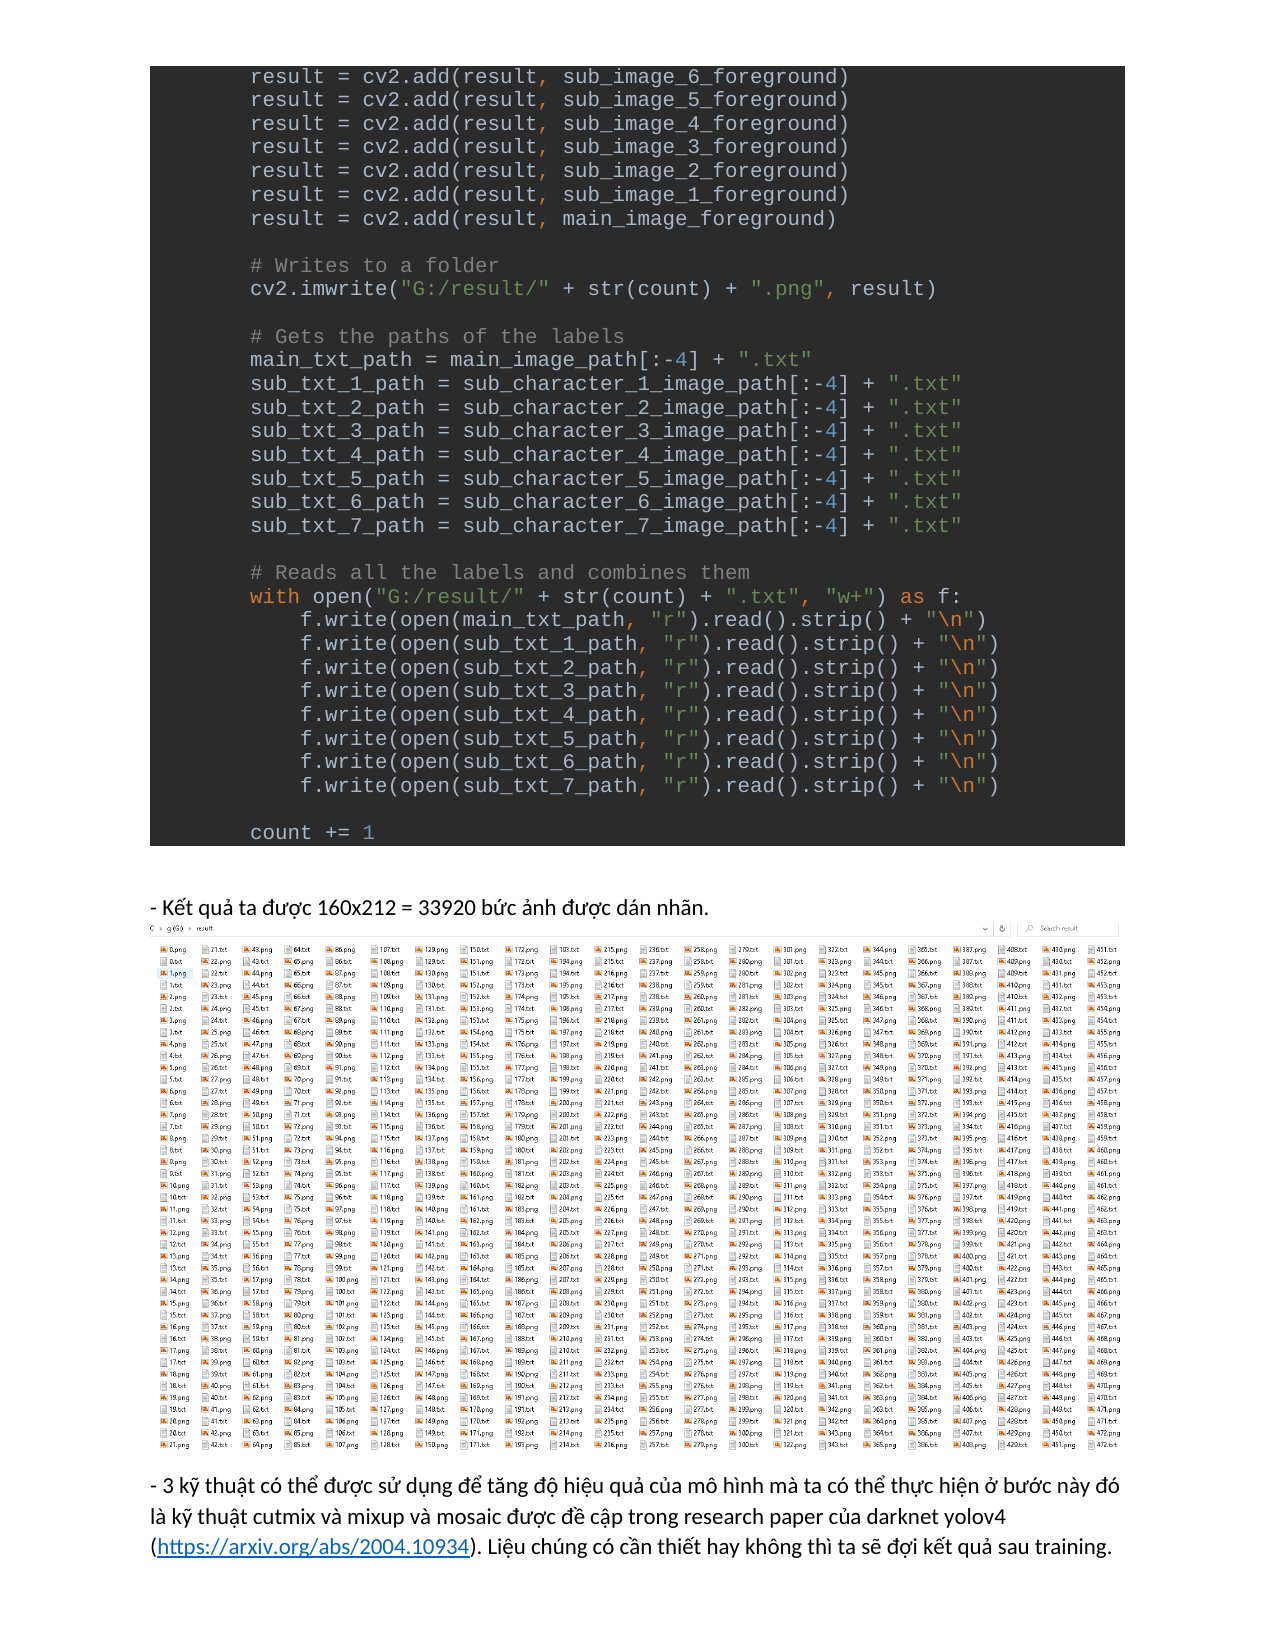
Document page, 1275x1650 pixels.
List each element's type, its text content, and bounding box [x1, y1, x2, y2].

picture [150, 922, 1124, 1453]
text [150, 66, 1125, 846]
text - 3 kỹ thuật có thể được sử dụng để tăng độ hiệu quả của mô hình mà ta có thể thực hiện ở bước này đó là kỹ thuật cutmix và mixup và mosaic được đề cập trong research paper của darknet yolov4 (https://arxiv.org/abs/2004.10934). Liệu chúng có cần thiết hay không thì ta sẽ đợi kết quả sau training. [150, 1472, 1125, 1560]
